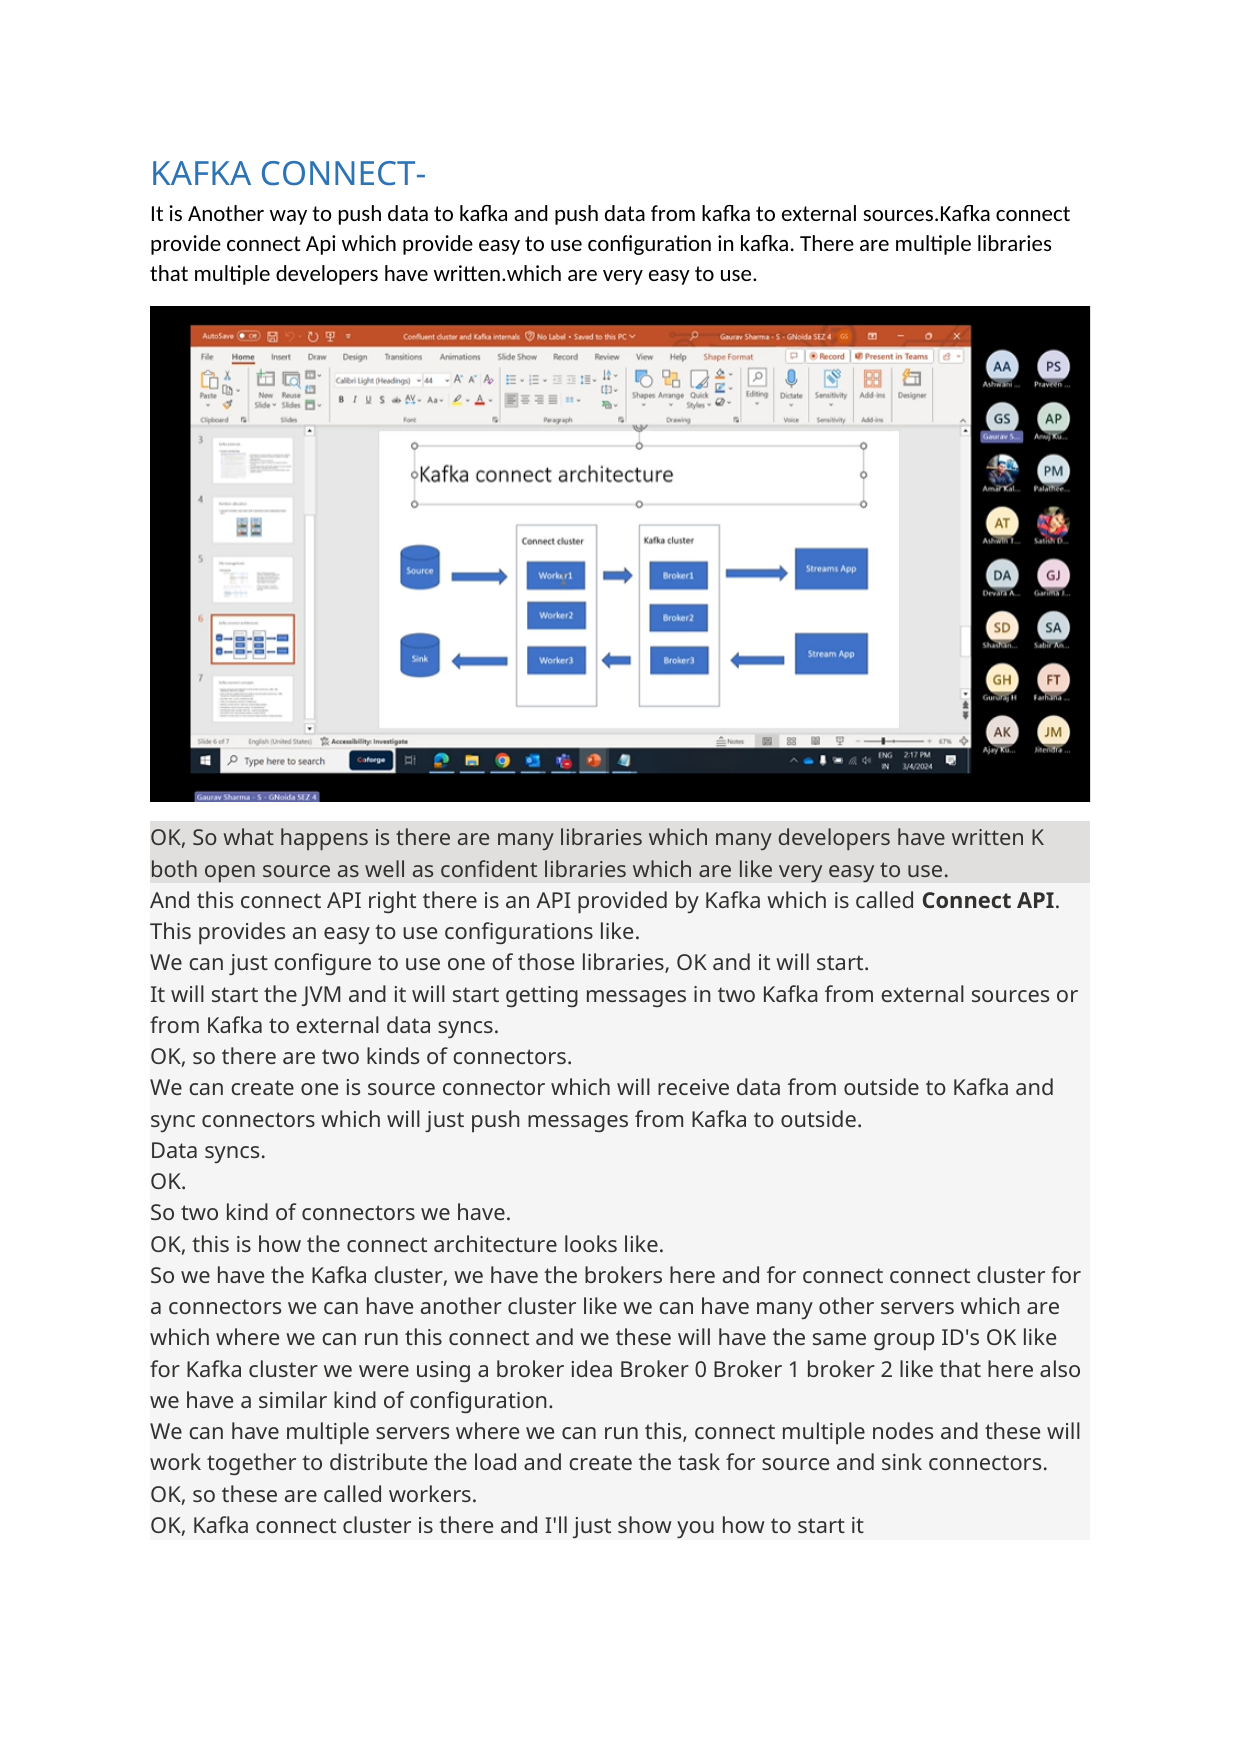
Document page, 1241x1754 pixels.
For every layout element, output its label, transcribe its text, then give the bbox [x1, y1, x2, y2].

text So we have the Kafka cluster, we have the brokers here and for connect connect cluster for a connectors we can have another cluster like we can have many other servers which are which where we can run this connect and we these will have the same group ID's OK like for Kafka cluster we were using a broker idea Broker 0 Broker 1 broker 2 like that here also we have a similar kind of configuration. [150, 1258, 1090, 1415]
text Data syncs. [150, 1133, 1090, 1165]
text We can create one is source connector which will receive data from outside to Kafka and sync connectors which will just push messages from Kafka to outside. [150, 1071, 1090, 1133]
text OK, Kafka connect cluster is there and I'll just show you how to start it [150, 1508, 1090, 1540]
text We can have multiple servers where we can run this, connect multiple nodes and these will work together to distribute the load and create the task for source and sink connectors. [150, 1415, 1090, 1477]
text And this connect API right there is an API provided by Kafka which is called Connect API. [150, 883, 1090, 915]
text OK, this is how the connect architecture looks like. [150, 1227, 1090, 1258]
picture [150, 306, 1091, 802]
text This provides an easy to use configurations like. [150, 915, 1090, 946]
text So two kind of connectors we have. [150, 1196, 1090, 1227]
text OK, so there are two kinds of connectors. [150, 1040, 1090, 1071]
subtitle KAFKA CONNECT- [150, 150, 1090, 195]
text It will start the JVM and it will start getting messages in two Kafka from external sources or from Kafka to external data syncs. [150, 977, 1090, 1040]
text OK. [150, 1165, 1090, 1196]
text We can just configure to use one of those libraries, OK and it will start. [150, 946, 1090, 977]
text It is Another way to push data to kafka and push data from kafka to external sources.Kafka connect provide connect Api which provide easy to use configuration in kafka. There are multiple libraries that multiple developers have written.which are very easy to use. [150, 199, 1090, 287]
text OK, so these are called workers. [150, 1477, 1090, 1508]
text OK, So what happens is there are many libraries which many developers have written K both open source as well as confident libraries which are like very easy to use. [150, 821, 1090, 883]
